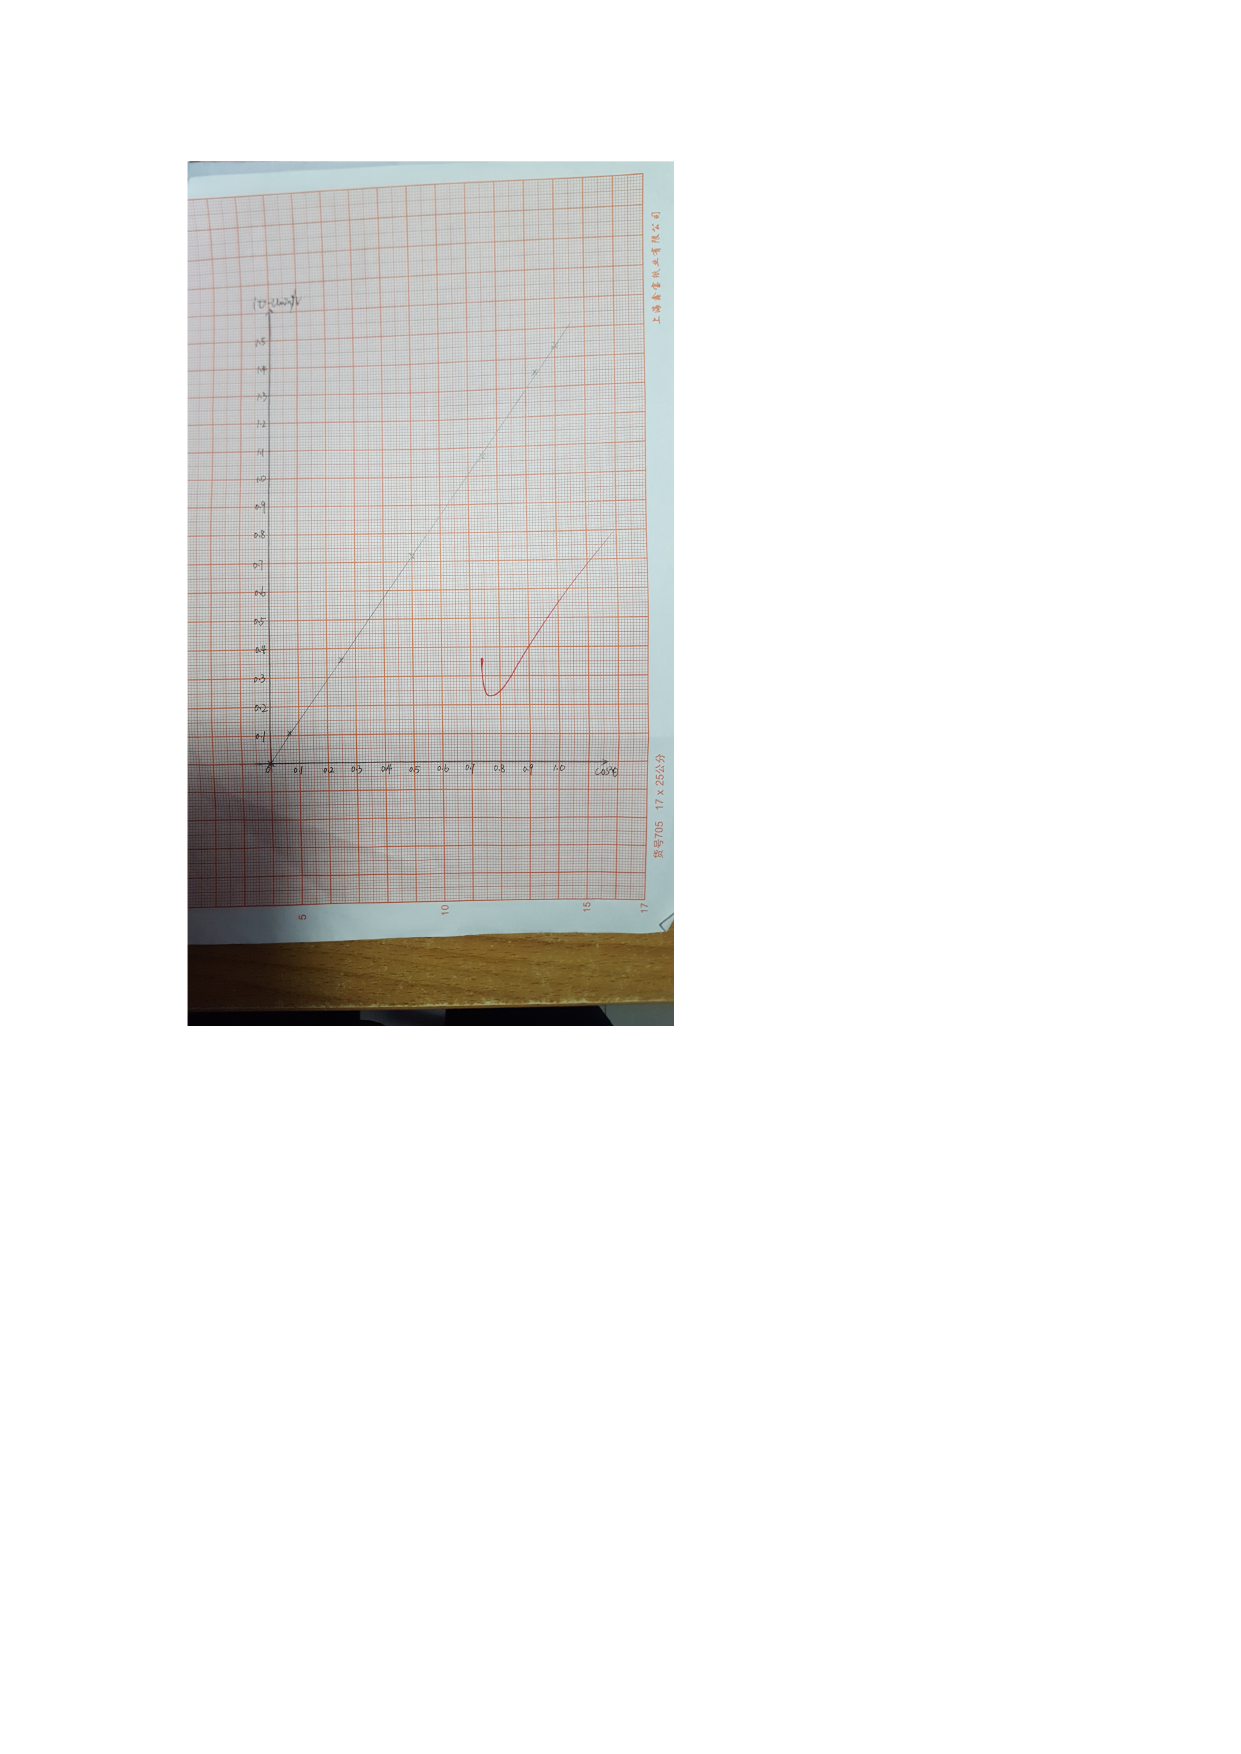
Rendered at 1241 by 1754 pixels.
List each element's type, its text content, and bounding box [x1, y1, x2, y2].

picture [188, 163, 674, 1026]
